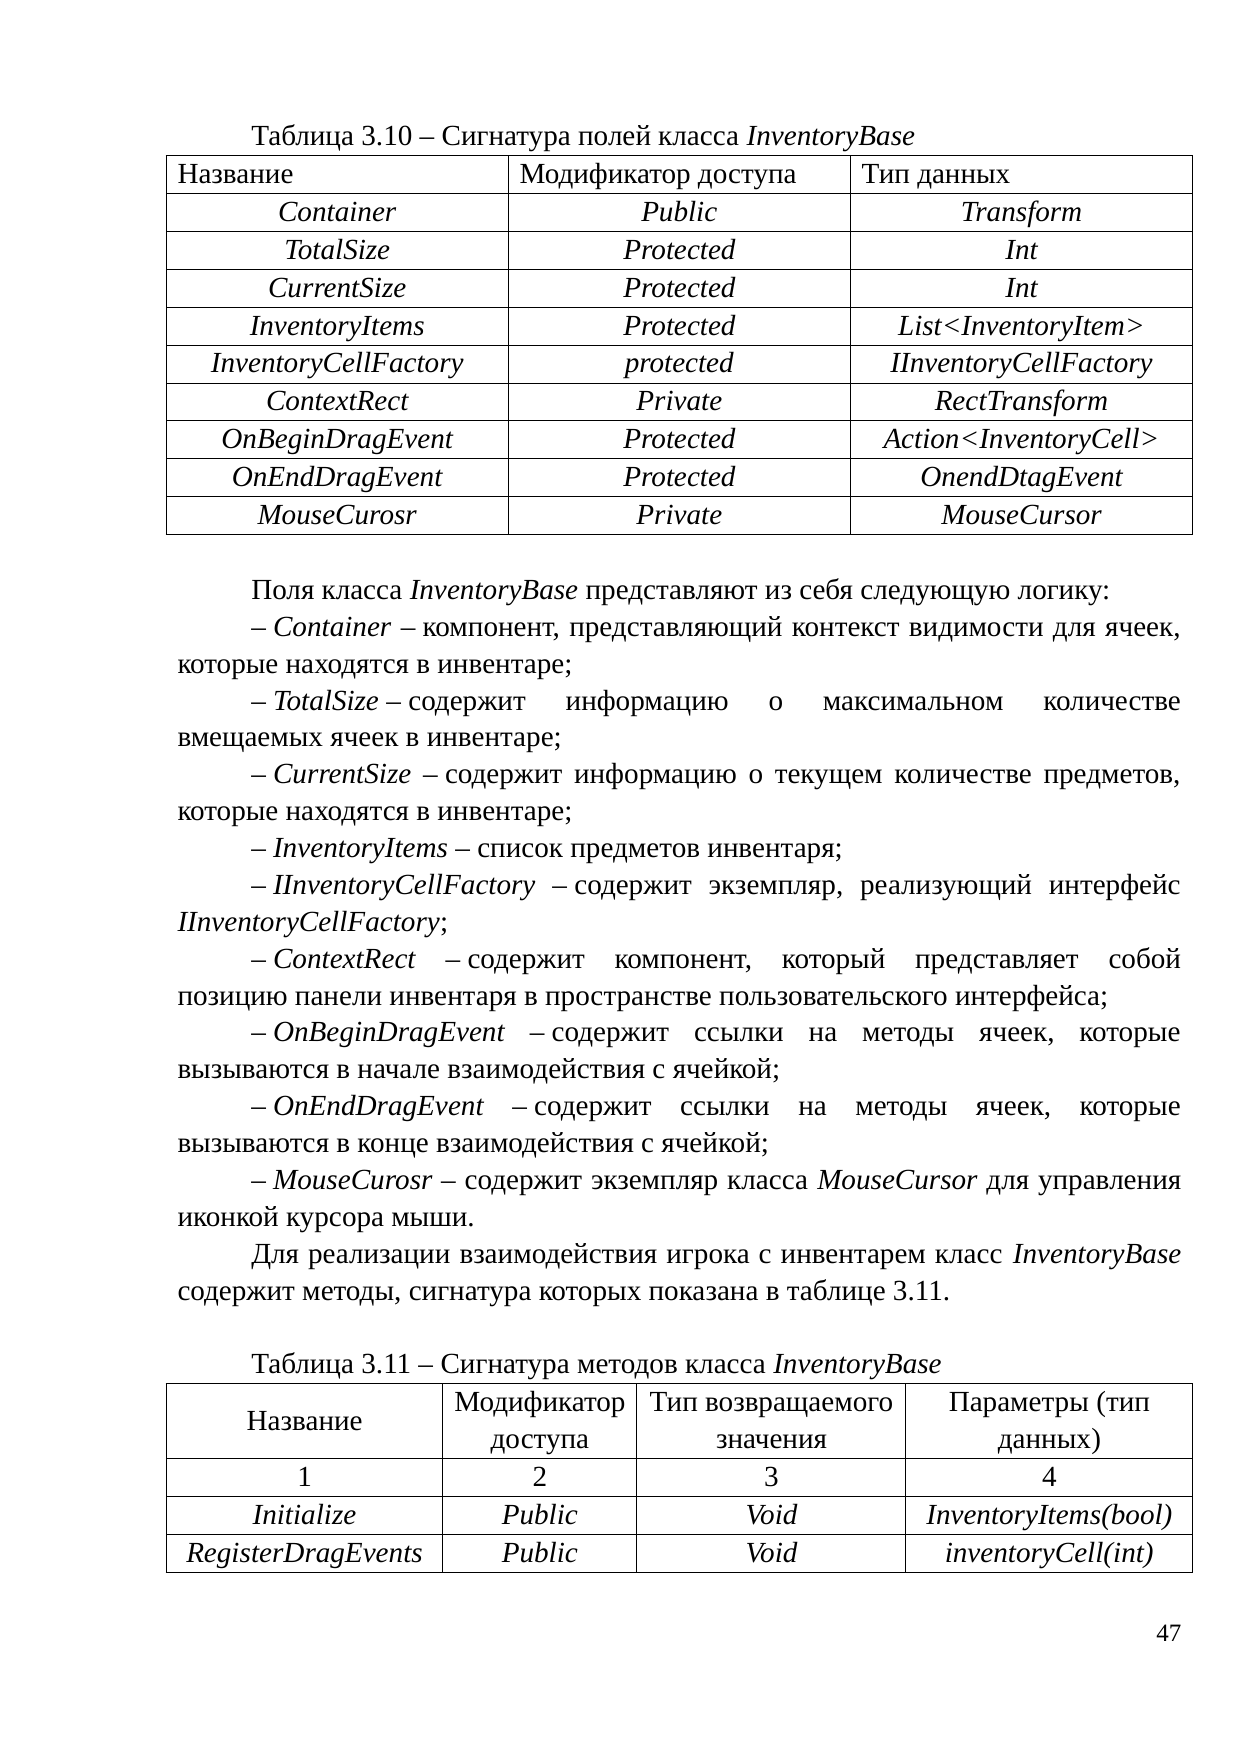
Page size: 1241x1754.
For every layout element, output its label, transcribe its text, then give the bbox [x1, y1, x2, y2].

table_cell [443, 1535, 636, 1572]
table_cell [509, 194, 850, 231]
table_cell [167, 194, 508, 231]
text – OnEndDragEvent – содержит ссылки на методы ячеек, которые вызываются в конце взаимодействия с ячейкой; [177, 1088, 1181, 1159]
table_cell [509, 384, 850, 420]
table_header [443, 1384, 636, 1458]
text – Container – компонент, представляющий контекст видимости для ячеек, которые находятся в инвентаре; [177, 609, 1181, 679]
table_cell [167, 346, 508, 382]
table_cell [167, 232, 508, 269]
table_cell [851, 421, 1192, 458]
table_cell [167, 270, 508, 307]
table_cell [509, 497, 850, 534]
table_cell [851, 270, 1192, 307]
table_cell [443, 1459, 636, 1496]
text – ContextRect – содержит компонент, который представляет собой позицию панели инвентаря в пространстве пользовательского интерфейса; [177, 941, 1181, 1011]
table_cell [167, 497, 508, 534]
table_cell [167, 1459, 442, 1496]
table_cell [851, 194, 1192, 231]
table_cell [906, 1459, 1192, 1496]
text Для реализации взаимодействия игрока с инвентарем класс InventoryBase содержит методы, сигнатура которых показана в таблице 3.11. [177, 1236, 1181, 1306]
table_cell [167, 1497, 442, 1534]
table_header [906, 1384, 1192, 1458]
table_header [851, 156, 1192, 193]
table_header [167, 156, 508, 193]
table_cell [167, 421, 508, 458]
text – InventoryItems – список предметов инвентаря; [177, 830, 1181, 864]
text Таблица 3.10 – Сигнатура полей класса InventoryBase [177, 118, 1181, 152]
text – MouseCurosr – содержит экземпляр класса MouseCursor для управления иконкой курсора мыши. [177, 1162, 1181, 1232]
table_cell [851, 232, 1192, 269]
text – IInventoryCellFactory – содержит экземпляр, реализующий интерфейс IInventoryCellFactory; [177, 867, 1181, 937]
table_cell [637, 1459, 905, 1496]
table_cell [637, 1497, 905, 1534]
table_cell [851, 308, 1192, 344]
text Поля класса InventoryBase представляют из себя следующую логику: [177, 572, 1181, 606]
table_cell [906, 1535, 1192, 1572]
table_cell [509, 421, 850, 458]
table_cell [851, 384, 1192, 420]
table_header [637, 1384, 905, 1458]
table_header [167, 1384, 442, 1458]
text – CurrentSize – содержит информацию о текущем количестве предметов, которые находятся в инвентаре; [177, 756, 1181, 827]
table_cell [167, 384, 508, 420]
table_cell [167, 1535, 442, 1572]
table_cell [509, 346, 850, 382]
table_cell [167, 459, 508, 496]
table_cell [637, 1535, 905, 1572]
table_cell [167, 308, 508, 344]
text – OnBeginDragEvent – содержит ссылки на методы ячеек, которые вызываются в начале взаимодействия с ячейкой; [177, 1014, 1181, 1085]
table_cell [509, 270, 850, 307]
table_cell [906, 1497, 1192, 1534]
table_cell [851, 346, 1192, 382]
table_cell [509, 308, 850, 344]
text – TotalSize – содержит информацию о максимальном количестве вмещаемых ячеек в инвентаре; [177, 683, 1181, 753]
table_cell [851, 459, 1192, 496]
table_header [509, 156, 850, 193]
text Таблица 3.11 – Сигнатура методов класса InventoryBase [177, 1346, 1181, 1380]
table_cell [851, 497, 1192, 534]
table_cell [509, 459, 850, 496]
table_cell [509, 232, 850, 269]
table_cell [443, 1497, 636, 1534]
